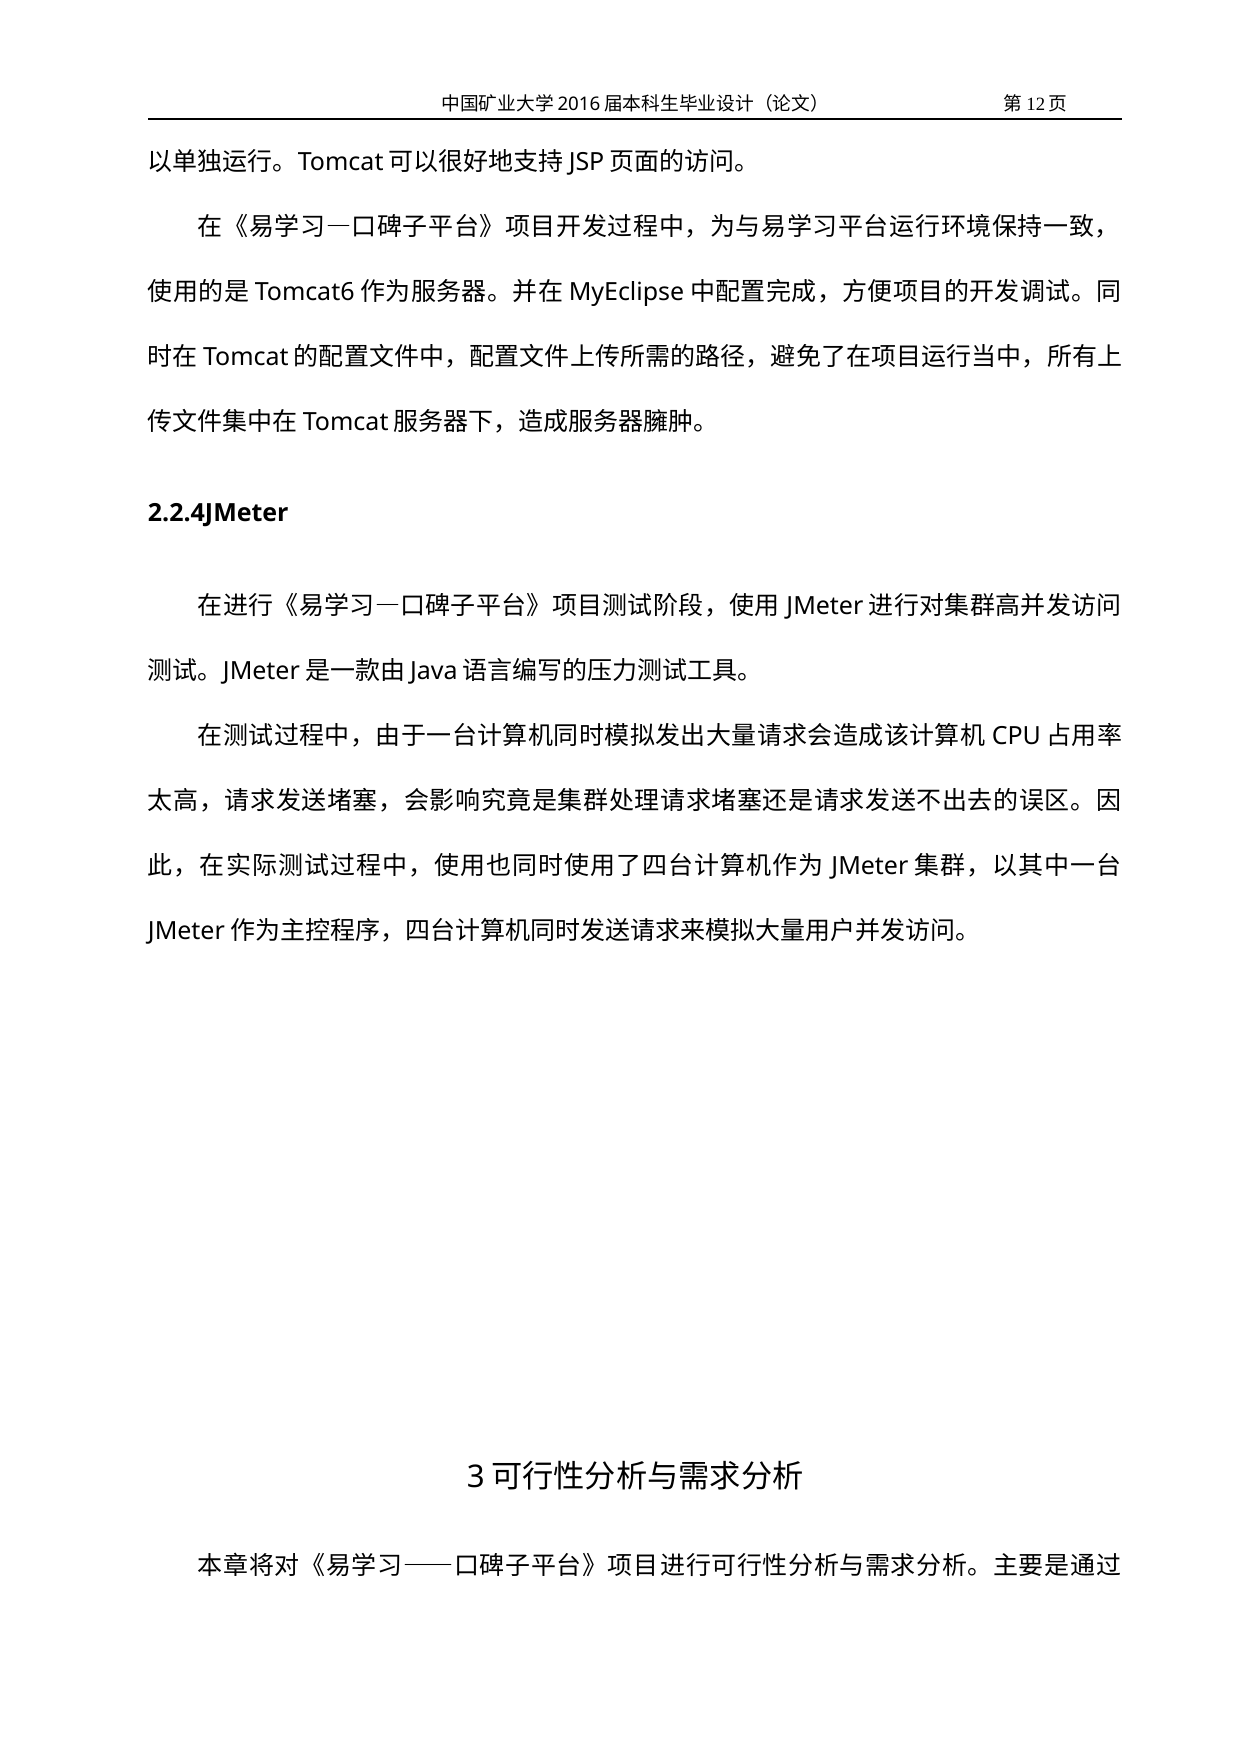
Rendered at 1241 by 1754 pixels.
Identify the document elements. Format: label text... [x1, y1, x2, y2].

text 2.2.4JMeter [148, 479, 1122, 544]
text 在《易学习—口碑子平台》项目开发过程中，为与易学习平台运行环境保持一致，使用的是Tomcat6作为服务器。并在MyEclipse中配置完成，方便项目的开发调试。同时在Tomcat的配置文件中，配置文件上传所需的路径，避免了在项目运行当中，所有上传文件集中在Tomcat服务器下，造成服务器臃肿。 [148, 192, 1122, 452]
text 3可行性分析与需求分析 [148, 1441, 1122, 1506]
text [148, 1531, 1122, 1596]
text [148, 127, 1122, 192]
text 在进行《易学习—口碑子平台》项目测试阶段，使用JMeter进行对集群高并发访问测试。JMeter是一款由Java语言编写的压力测试工具。 [148, 571, 1122, 701]
text 在测试过程中，由于一台计算机同时模拟发出大量请求会造成该计算机CPU占用率太高，请求发送堵塞，会影响究竟是集群处理请求堵塞还是请求发送不出去的误区。因此，在实际测试过程中，使用也同时使用了四台计算机作为JMeter集群，以其中一台JMeter作为主控程序，四台计算机同时发送请求来模拟大量用户并发访问。 [148, 701, 1122, 961]
